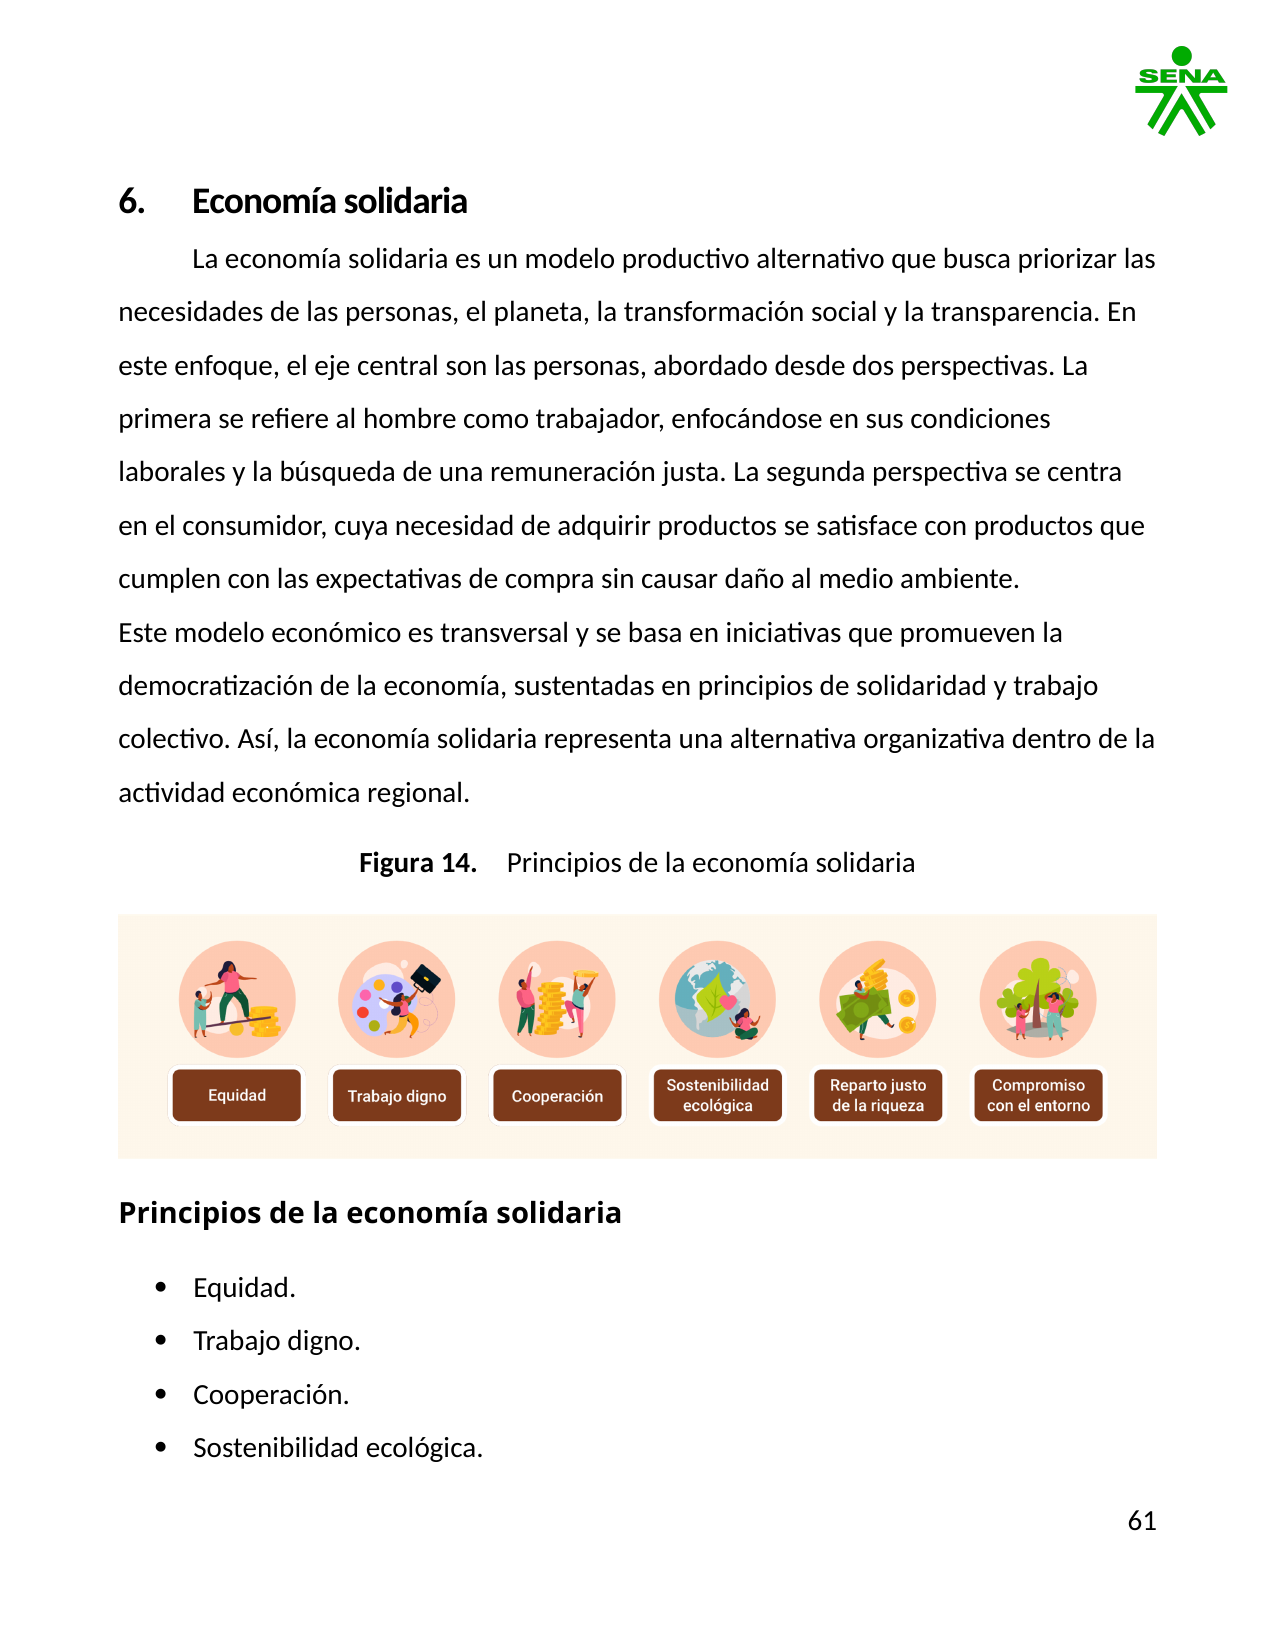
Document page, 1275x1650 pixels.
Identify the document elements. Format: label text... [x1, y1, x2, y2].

picture [1135, 46, 1228, 136]
text Principios de la economía solidaria [118, 844, 1157, 880]
list Trabajo digno. [156, 1322, 1157, 1358]
list Equidad. [156, 1269, 1157, 1304]
list Cooperación. [156, 1376, 1157, 1411]
text La economía solidaria es un modelo productivo alternativo que busca priorizar las necesidades de las personas, el planeta, la transformación social y la transparencia. En este enfoque, el eje central son las personas, abordado desde dos perspectivas. La primera se refiere al hombre como trabajador, enfocándose en sus condiciones laborales y la búsqueda de una remuneración justa. La segunda perspectiva se centra en el consumidor, cuya necesidad de adquirir productos se satisface con productos que cumplen con las expectativas de compra sin causar daño al medio ambiente. Este modelo económico es transversal y se basa en iniciativas que promueven la democratización de la economía, sustentadas en principios de solidaridad y trabajo colectivo. Así, la economía solidaria representa una alternativa organizativa dentro de la actividad económica regional. [118, 240, 1157, 810]
picture [118, 914, 1157, 1159]
list Sostenibilidad ecológica. [156, 1429, 1157, 1465]
subtitle Principios de la economía solidaria [118, 1193, 1157, 1232]
subtitle Economía solidaria [118, 177, 1157, 223]
